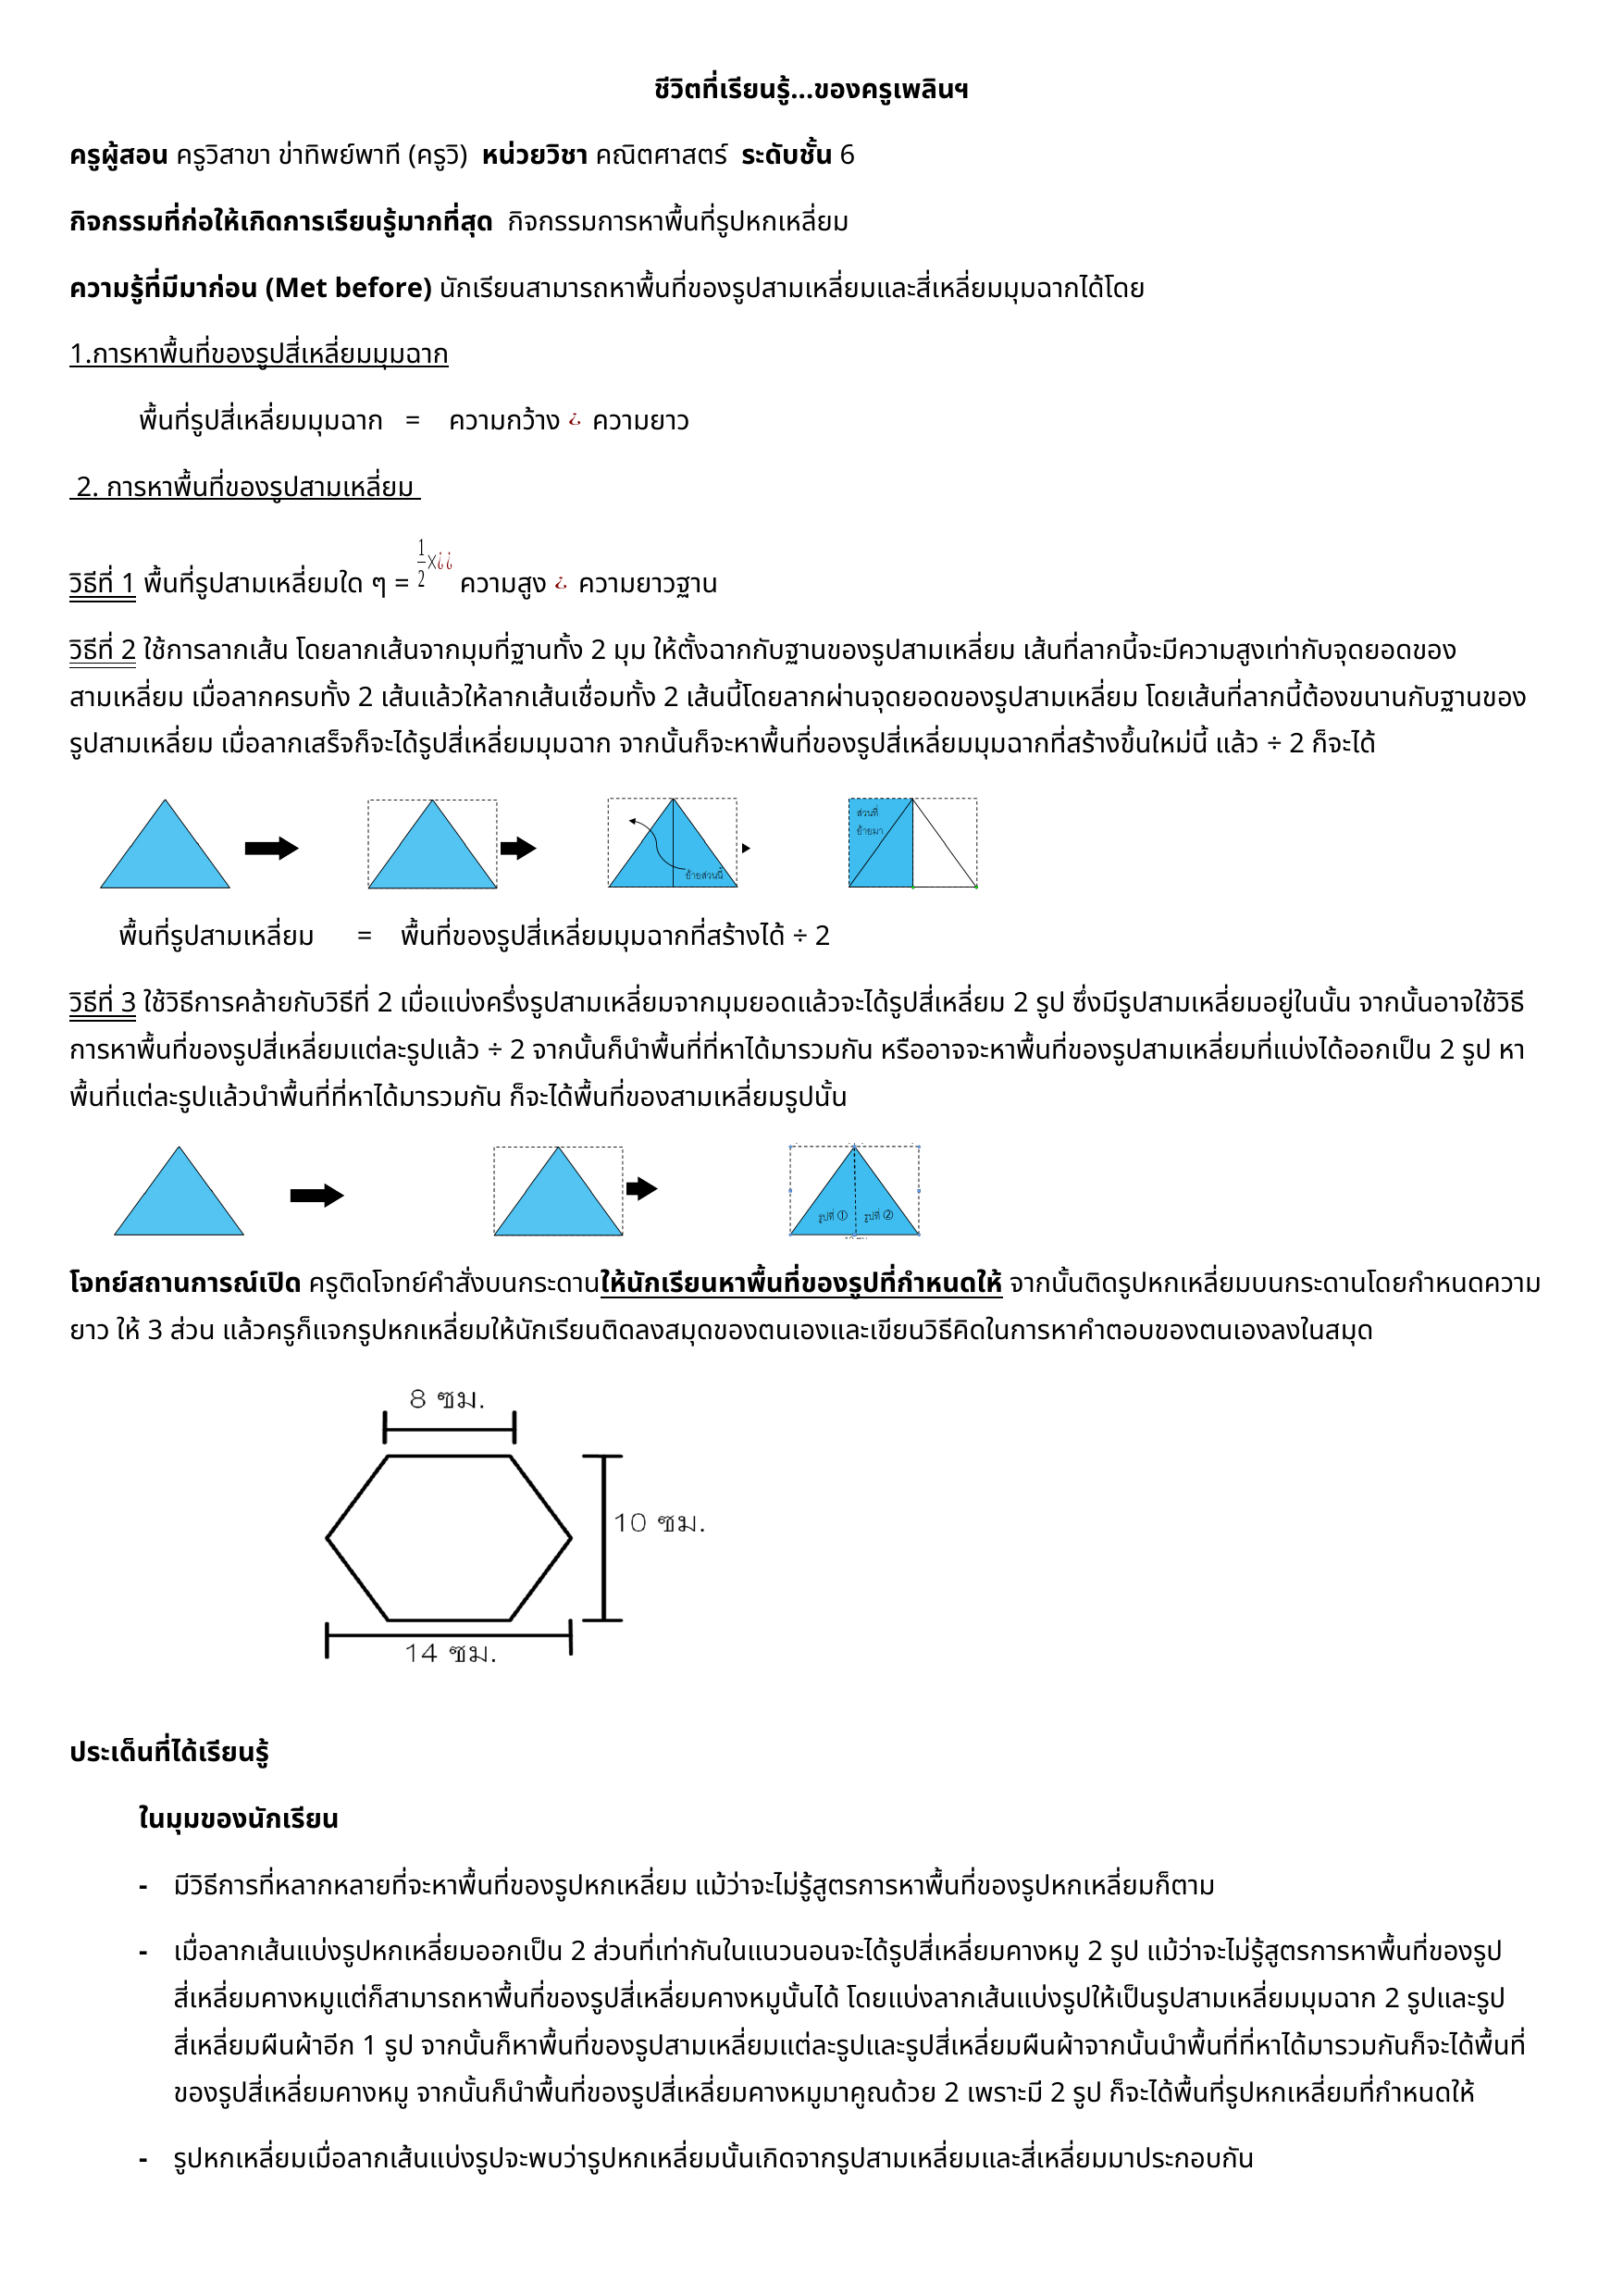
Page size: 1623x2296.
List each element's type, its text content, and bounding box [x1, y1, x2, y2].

text กิจกรรมที่ก่อให้เกิดการเรียนรู้มากที่สุด กิจกรรมการหาพื้นที่รูปหกเหลี่ยม [69, 202, 1554, 242]
text วิธีที่ 3 ใช้วิธีการคล้ายกับวิธีที่ 2 เมื่อแบ่งครึ่งรูปสามเหลี่ยมจากมุมยอดแล้วจะได้รูปสี่เหลี่ยม 2 รูป ซึ่งมีรูปสามเหลี่ยมอยู่ในนั้น จากนั้นอาจใช้วิธีการหาพื้นที่ของรูปสี่เหลี่ยมแต่ละรูปแล้ว ÷ 2 จากนั้นก็นำพื้นที่ที่หาได้มารวมกัน หรืออาจจะหาพื้นที่ของรูปสามเหลี่ยมที่แบ่งได้ออกเป็น 2 รูป หาพื้นที่แต่ละรูปแล้วนำพื้นที่ที่หาได้มารวมกัน ก็จะได้พื้นที่ของสามเหลี่ยมรูปนั้น [69, 983, 1554, 1118]
text ครูผู้สอน ครูวิสาขา ข่าทิพย์พาที (ครูวิ) หน่วยวิชา คณิตศาสตร์ ระดับชั้น 6 [69, 136, 1554, 177]
picture [310, 1380, 729, 1670]
picture [97, 796, 231, 892]
list มีวิธีการที่หลากหลายที่จะหาพื้นที่ของรูปหกเหลี่ยม แม้ว่าจะไม่รู้สูตรการหาพื้นที่ของรูปหกเหลี่ยมก็ตาม [139, 1866, 1554, 1906]
text โจทย์สถานการณ์เปิด ครูติดโจทย์คำสั่งบนกระดานให้นักเรียนหาพื้นที่ของรูปที่กำหนดให้ จากนั้นติดรูปหกเหลี่ยมบนกระดานโดยกำหนดความยาว ให้ 3 ส่วน แล้วครูก็แจกรูปหกเหลี่ยมให้นักเรียนติดลงสมุดของตนเองและเขียนวิธีคิดในการหาคำตอบของตนเองลงในสมุด [69, 1263, 1554, 1351]
text พื้นที่รูปสี่เหลี่ยมมุมฉาก = ความกว้าง ความยาว [69, 401, 1554, 441]
text 1.การหาพื้นที่ของรูปสี่เหลี่ยมมุมฉาก [69, 334, 1554, 376]
text วิธีที่ 2 ใช้การลากเส้น โดยลากเส้นจากมุมที่ฐานทั้ง 2 มุม ให้ตั้งฉากกับฐานของรูปสามเหลี่ยม เส้นที่ลากนี้จะมีความสูงเท่ากับจุดยอดของสามเหลี่ยม เมื่อลากครบทั้ง 2 เส้นแล้วให้ลากเส้นเชื่อมทั้ง 2 เส้นนี้โดยลากผ่านจุดยอดของรูปสามเหลี่ยม โดยเส้นที่ลากนี้ต้องขนานกับฐานของรูปสามเหลี่ยม เมื่อลากเสร็จก็จะได้รูปสี่เหลี่ยมมุมฉาก จากนั้นก็จะหาพื้นที่ของรูปสี่เหลี่ยมมุมฉากที่สร้างขึ้นใหม่นี้ แล้ว ÷ 2 ก็จะได้ [69, 630, 1554, 765]
picture [847, 796, 980, 892]
picture [364, 796, 501, 892]
list รูปหกเหลี่ยมเมื่อลากเส้นแบ่งรูปจะพบว่ารูปหกเหลี่ยมนั้นเกิดจากรูปสามเหลี่ยมและสี่เหลี่ยมมาประกอบกัน [139, 2140, 1554, 2180]
text ประเด็นที่ได้เรียนรู้ [69, 1733, 1554, 1774]
text ในมุมของนักเรียน [69, 1799, 1554, 1840]
text ชีวิตที่เรียนรู้...ของครูเพลินฯ [69, 69, 1554, 110]
picture [111, 1143, 245, 1239]
picture [489, 1143, 626, 1239]
text ความรู้ที่มีมาก่อน (Met before) นักเรียนสามารถหาพื้นที่ของรูปสามเหลี่ยมและสี่เหลี่ยมมุมฉากได้โดย [69, 268, 1554, 309]
picture [787, 1143, 922, 1239]
picture [605, 790, 742, 892]
text 2. การหาพื้นที่ของรูปสามเหลี่ยม [69, 467, 1554, 508]
text พื้นที่รูปสามเหลี่ยม = พื้นที่ของรูปสี่เหลี่ยมมุมฉากที่สร้างได้ ÷ 2 [69, 917, 1554, 958]
text วิธีที่ 1 พื้นที่รูปสามเหลี่ยมใด ๆ = ความสูง ความยาวฐาน [69, 533, 1554, 605]
list เมื่อลากเส้นแบ่งรูปหกเหลี่ยมออกเป็น 2 ส่วนที่เท่ากันในแนวนอนจะได้รูปสี่เหลี่ยมคางหมู 2 รูป แม้ว่าจะไม่รู้สูตรการหาพื้นที่ของรูปสี่เหลี่ยมคางหมูแต่ก็สามารถหาพื้นที่ของรูปสี่เหลี่ยมคางหมูนั้นได้ โดยแบ่งลากเส้นแบ่งรูปให้เป็นรูปสามเหลี่ยมมุมฉาก 2 รูปและรูปสี่เหลี่ยมผืนผ้าอีก 1 รูป จากนั้นก็หาพื้นที่ของรูปสามเหลี่ยมแต่ละรูปและรูปสี่เหลี่ยมผืนผ้าจากนั้นนำพื้นที่ที่หาได้มารวมกันก็จะได้พื้นที่ของรูปสี่เหลี่ยมคางหมู จากนั้นก็นำพื้นที่ของรูปสี่เหลี่ยมคางหมูมาคูณด้วย 2 เพราะมี 2 รูป ก็จะได้พื้นที่รูปหกเหลี่ยมที่กำหนดให้ [139, 1932, 1554, 2114]
